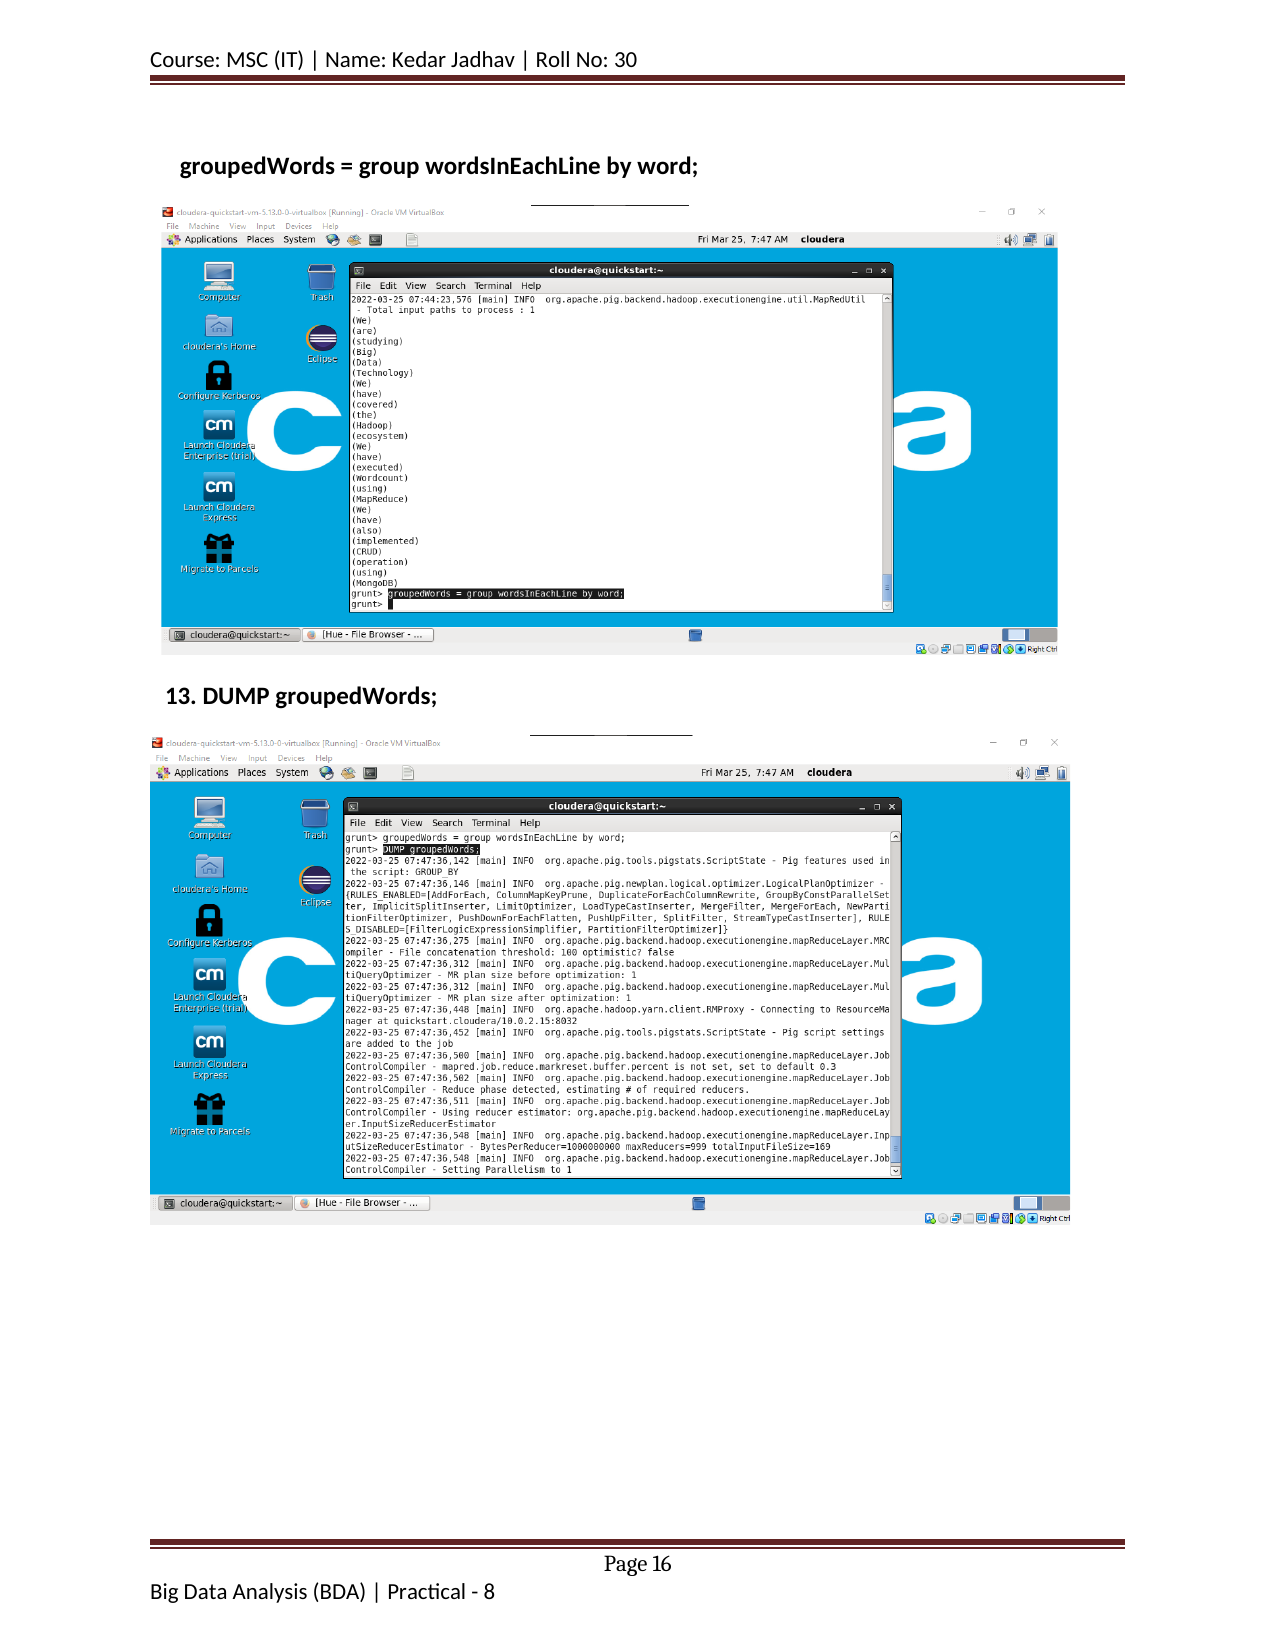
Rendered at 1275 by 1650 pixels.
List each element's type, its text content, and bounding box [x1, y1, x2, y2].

picture [161, 628, 1058, 655]
picture [204, 411, 234, 438]
picture [161, 205, 1058, 247]
picture [194, 959, 225, 989]
picture [206, 315, 232, 336]
picture [150, 1195, 1071, 1225]
picture [239, 938, 334, 1024]
text groupedWords = group wordsInEachLine by word; [179, 150, 1125, 181]
picture [205, 538, 215, 548]
picture [198, 1116, 206, 1124]
picture [300, 866, 330, 894]
picture [248, 392, 340, 470]
picture [301, 800, 329, 826]
picture [205, 262, 233, 290]
picture [308, 265, 335, 289]
picture [208, 555, 215, 562]
picture [214, 1116, 221, 1124]
picture [344, 798, 982, 1178]
picture [197, 905, 221, 935]
picture [196, 855, 223, 877]
picture [214, 1099, 224, 1108]
picture [307, 326, 336, 351]
picture [204, 473, 234, 500]
picture [207, 362, 230, 389]
picture [194, 1026, 225, 1056]
picture [150, 735, 1071, 781]
list DUMP groupedWords; [165, 680, 1125, 710]
picture [223, 555, 230, 562]
picture [350, 263, 971, 611]
picture [195, 797, 224, 827]
picture [195, 1100, 206, 1108]
picture [223, 539, 233, 548]
